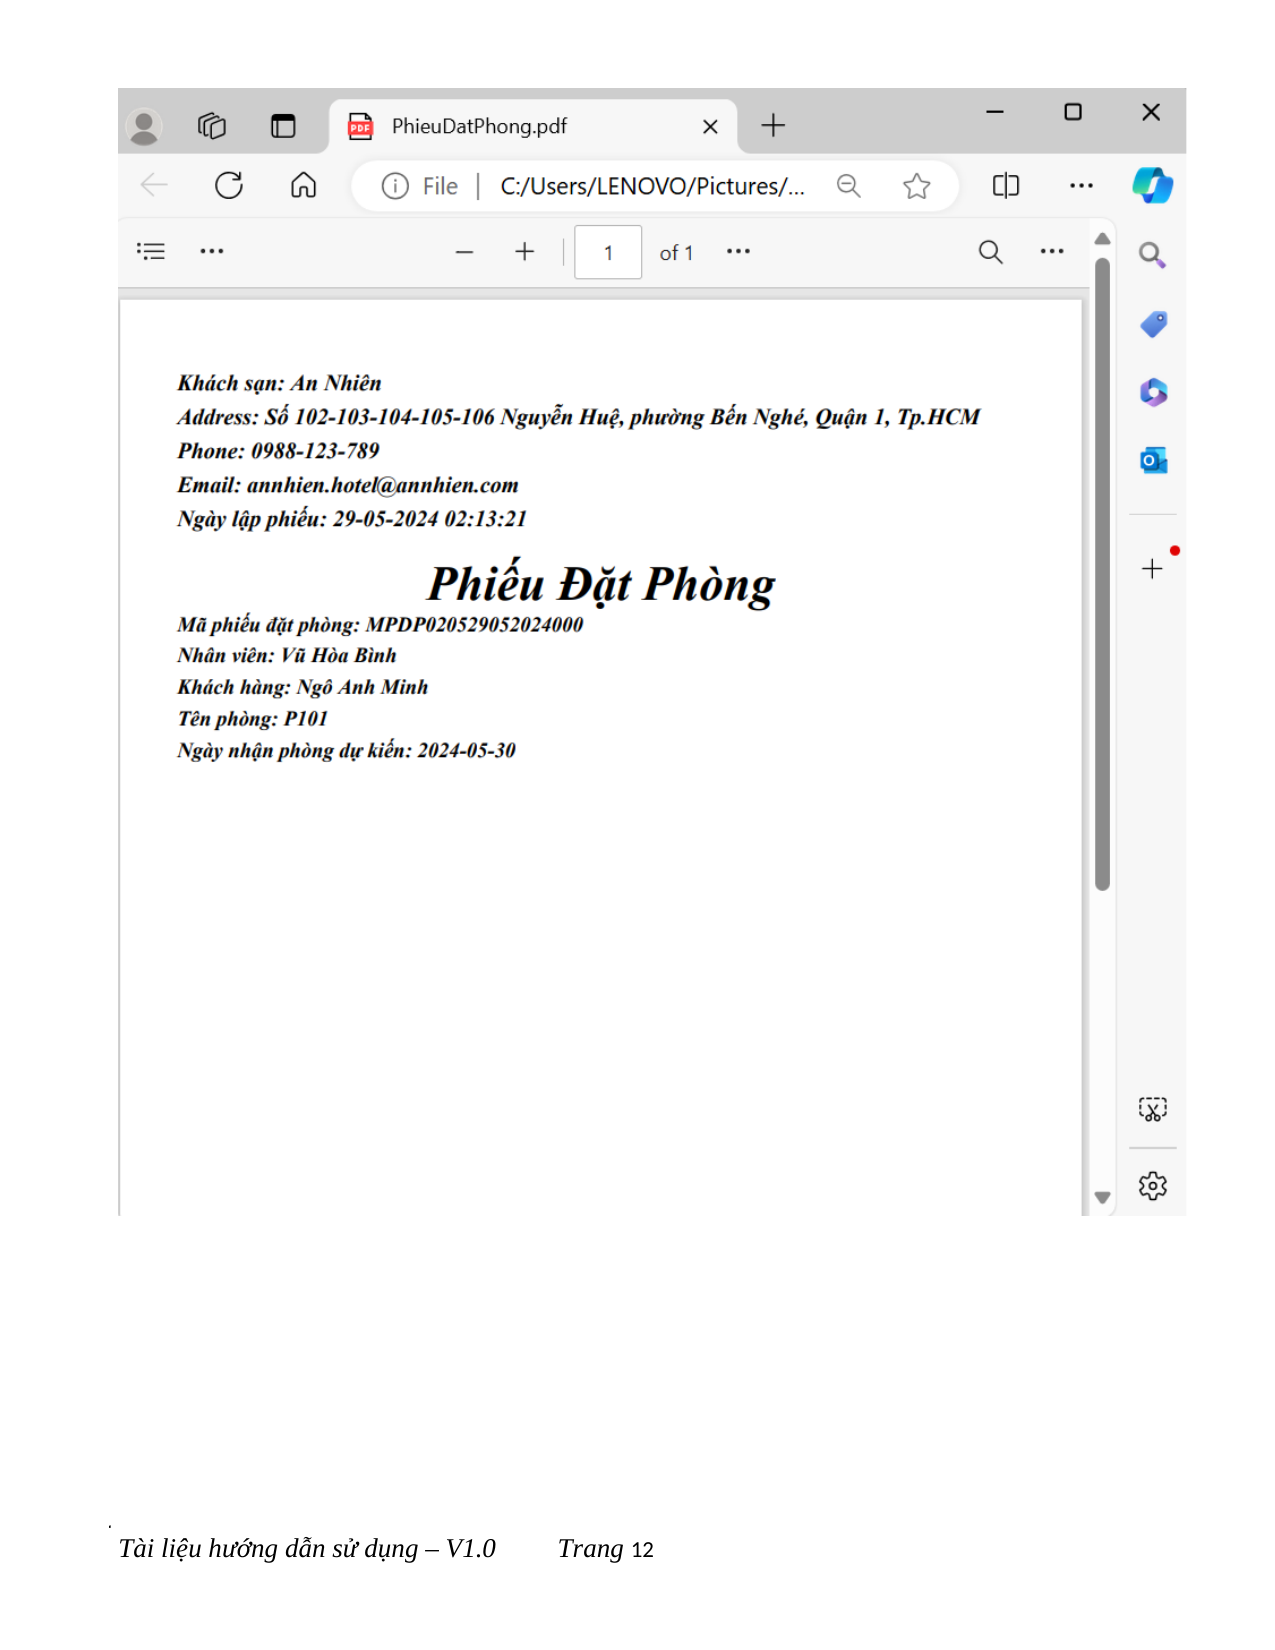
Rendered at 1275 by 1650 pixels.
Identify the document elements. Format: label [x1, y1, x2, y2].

picture [118, 88, 1187, 1216]
